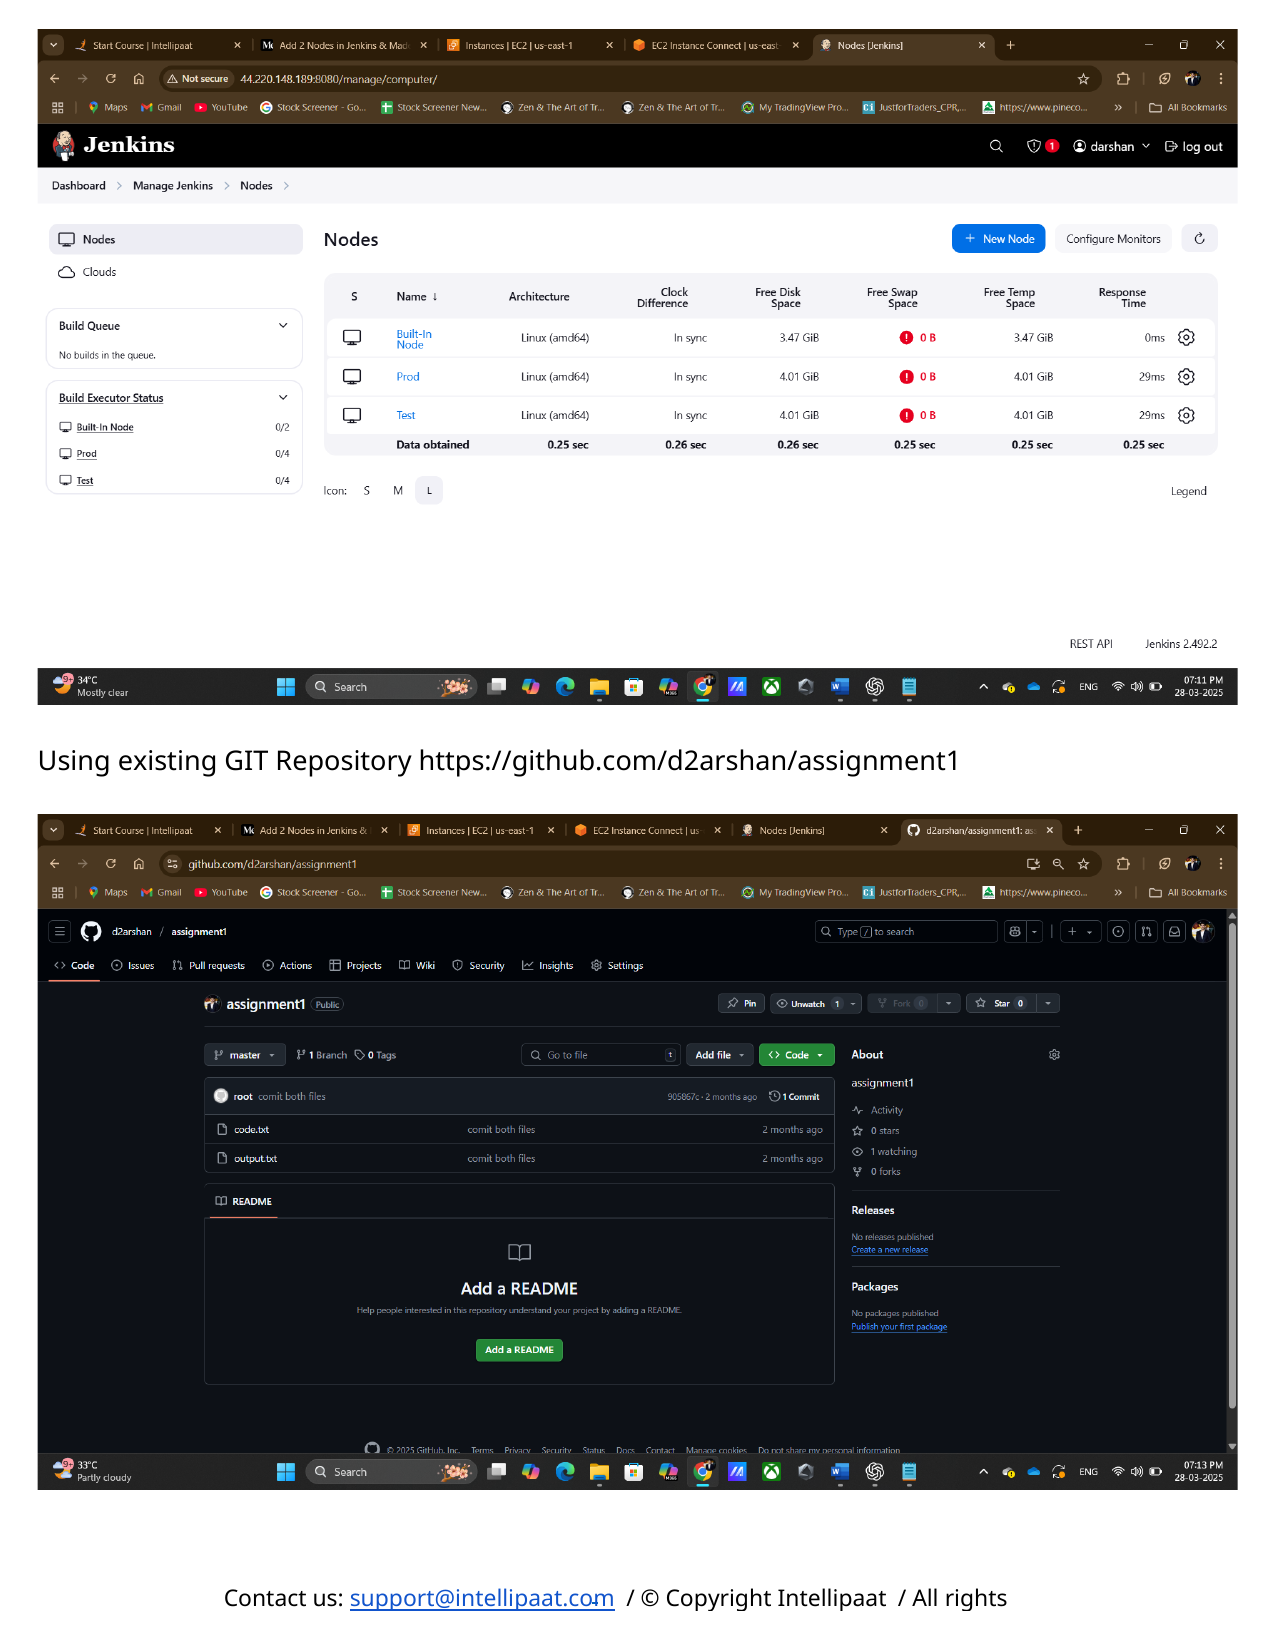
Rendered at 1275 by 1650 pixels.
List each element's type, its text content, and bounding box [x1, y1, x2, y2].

picture [37, 814, 1238, 1490]
picture [37, 29, 1238, 705]
text Using existing GIT Repository https://github.com/d2arshan/assignment1 [37, 741, 1237, 778]
